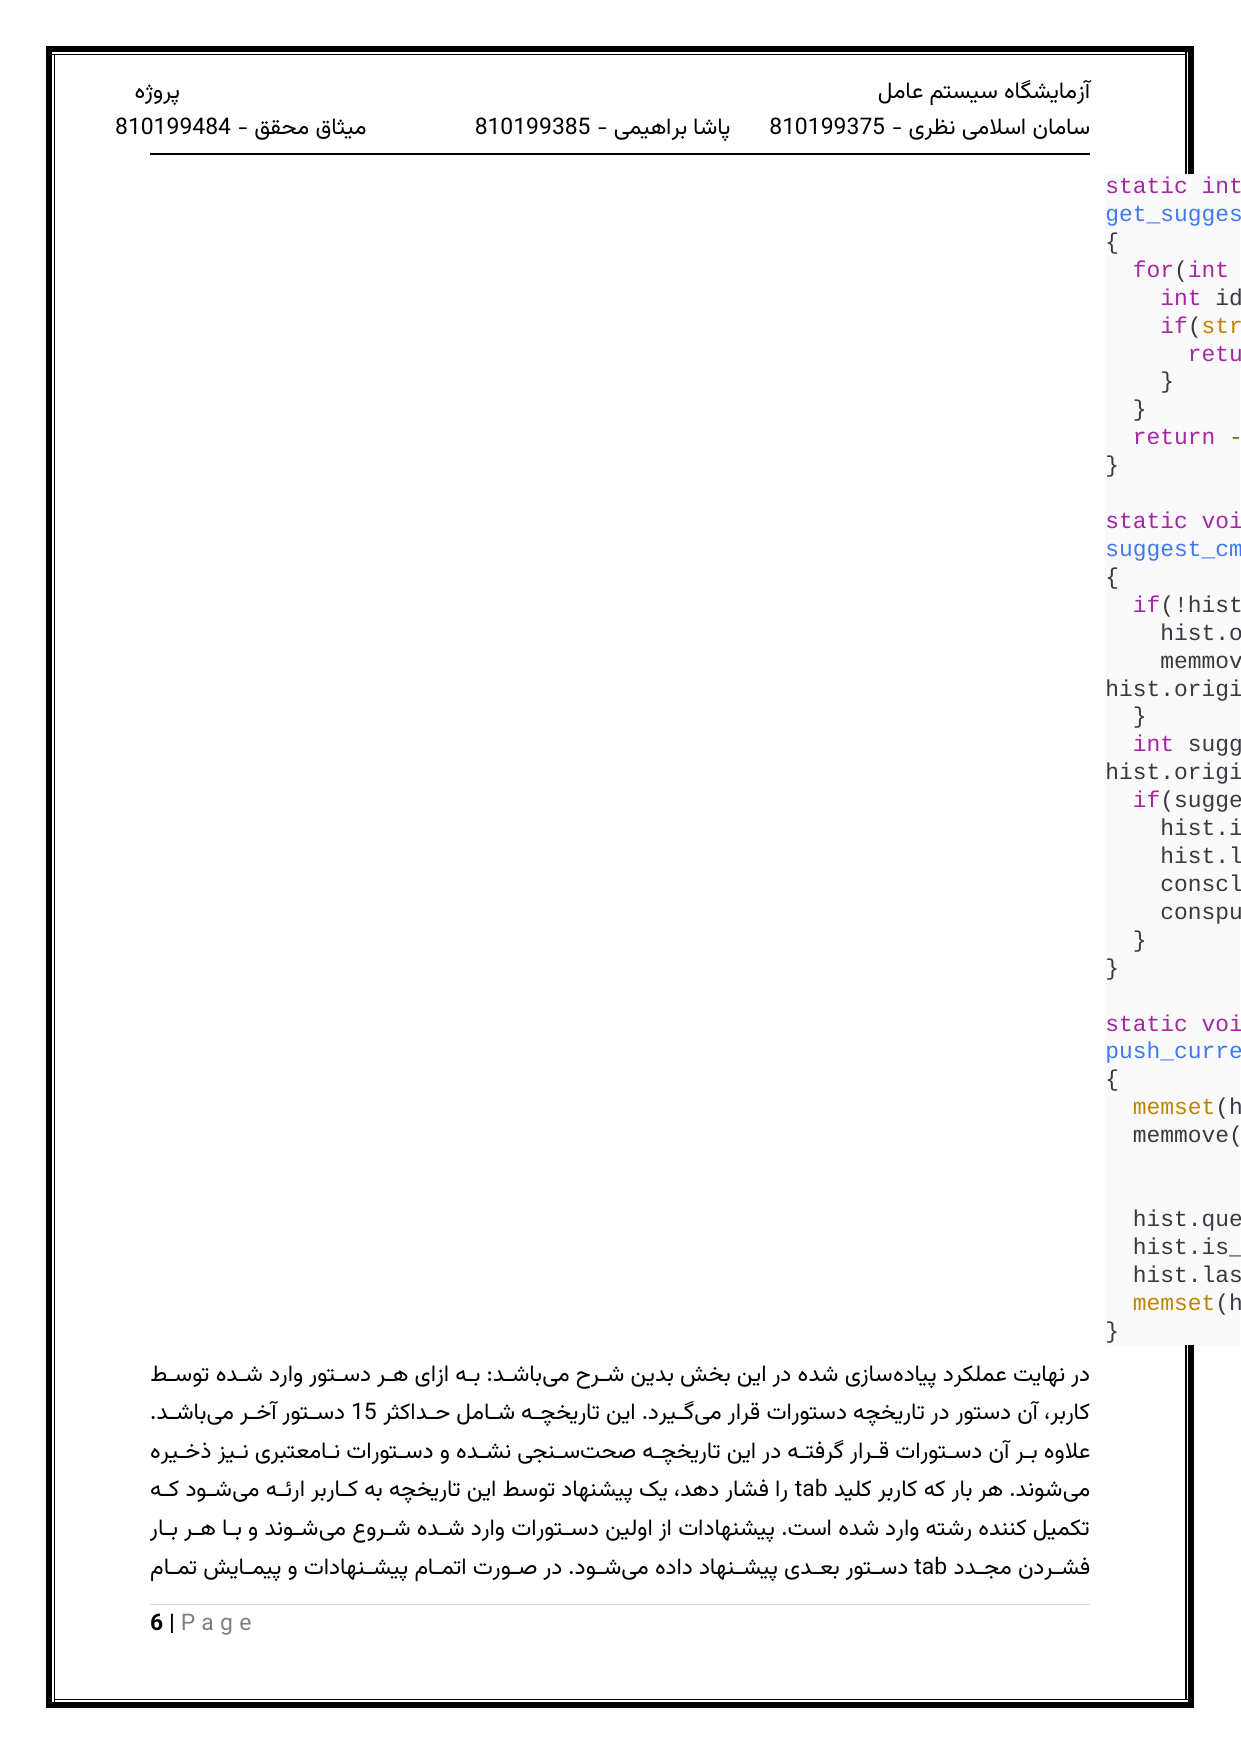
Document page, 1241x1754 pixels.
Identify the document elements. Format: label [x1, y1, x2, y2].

text [150, 1357, 1090, 1586]
